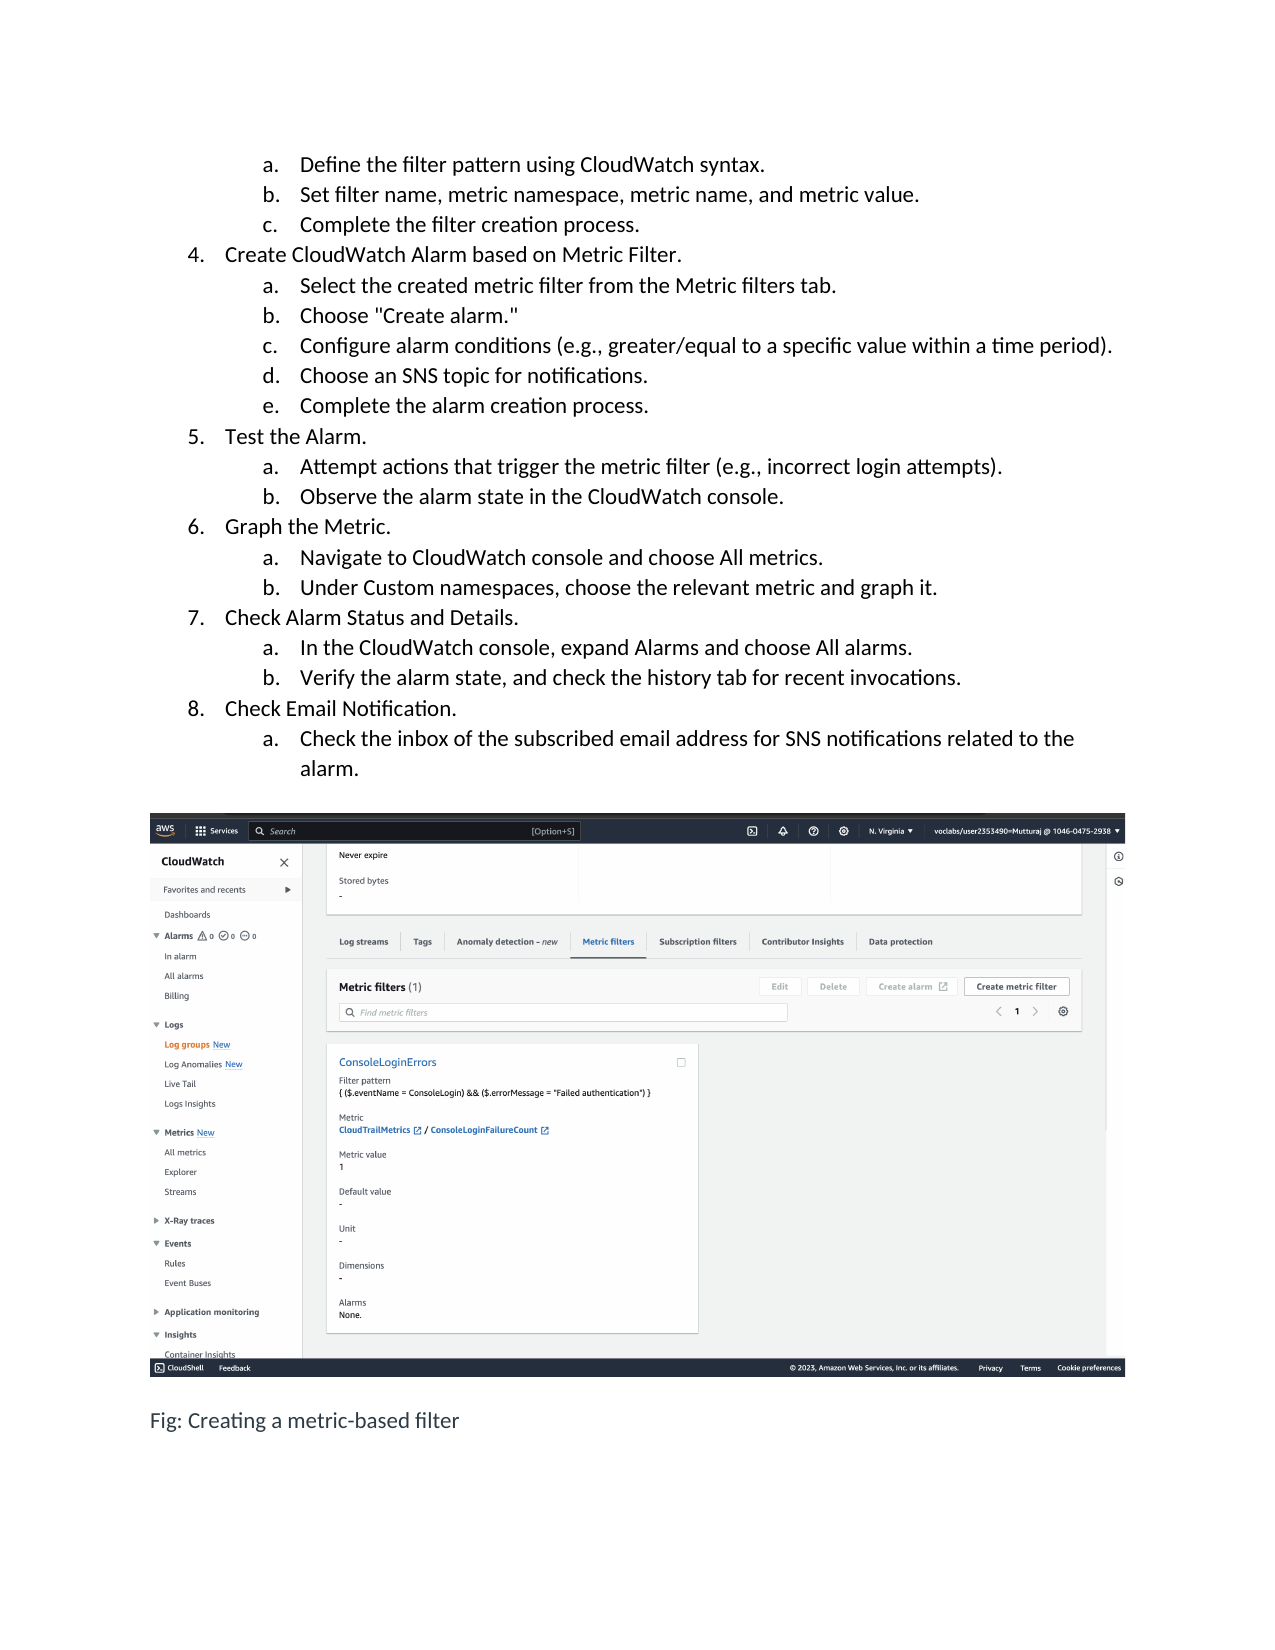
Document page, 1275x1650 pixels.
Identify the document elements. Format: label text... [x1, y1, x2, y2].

list In the CloudWatch console, expand Alarms and choose All alarms. [262, 633, 1125, 661]
list Set filter name, metric namespace, metric name, and metric value. [262, 180, 1125, 208]
list Verify the alarm state, and check the history tab for recent invocations. [262, 663, 1125, 692]
list Check the inbox of the subscribed email address for SNS notifications related to the alarm. [262, 724, 1125, 782]
list Graph the Metric. [187, 512, 1125, 541]
list Attempt actions that trigger the metric filter (e.g., incorrect login attempts). [262, 452, 1125, 480]
list Check Email Notification. [187, 694, 1125, 722]
list Choose an SNS topic for notifications. [262, 361, 1125, 389]
list Create CloudWatch Alarm based on Metric Filter. [187, 241, 1125, 269]
list Choose "Create alarm." [262, 301, 1125, 329]
picture [150, 813, 1125, 1377]
list Configure alarm conditions (e.g., greater/equal to a specific value within a time period). [262, 331, 1125, 359]
list Complete the alarm creation process. [262, 392, 1125, 420]
list Navigate to CloudWatch console and choose All metrics. [262, 543, 1125, 571]
list Observe the alarm state in the CloudWatch console. [262, 482, 1125, 510]
text Fig: Creating a metric-based filter [150, 1406, 1125, 1434]
list Define the filter pattern using CloudWatch syntax. [262, 150, 1125, 178]
list Complete the filter creation process. [262, 210, 1125, 238]
list Select the created metric filter from the Metric filters tab. [262, 271, 1125, 299]
list Under Custom namespaces, choose the relevant metric and graph it. [262, 573, 1125, 601]
list Test the Alarm. [187, 422, 1125, 450]
list Check Alarm Status and Details. [187, 603, 1125, 631]
